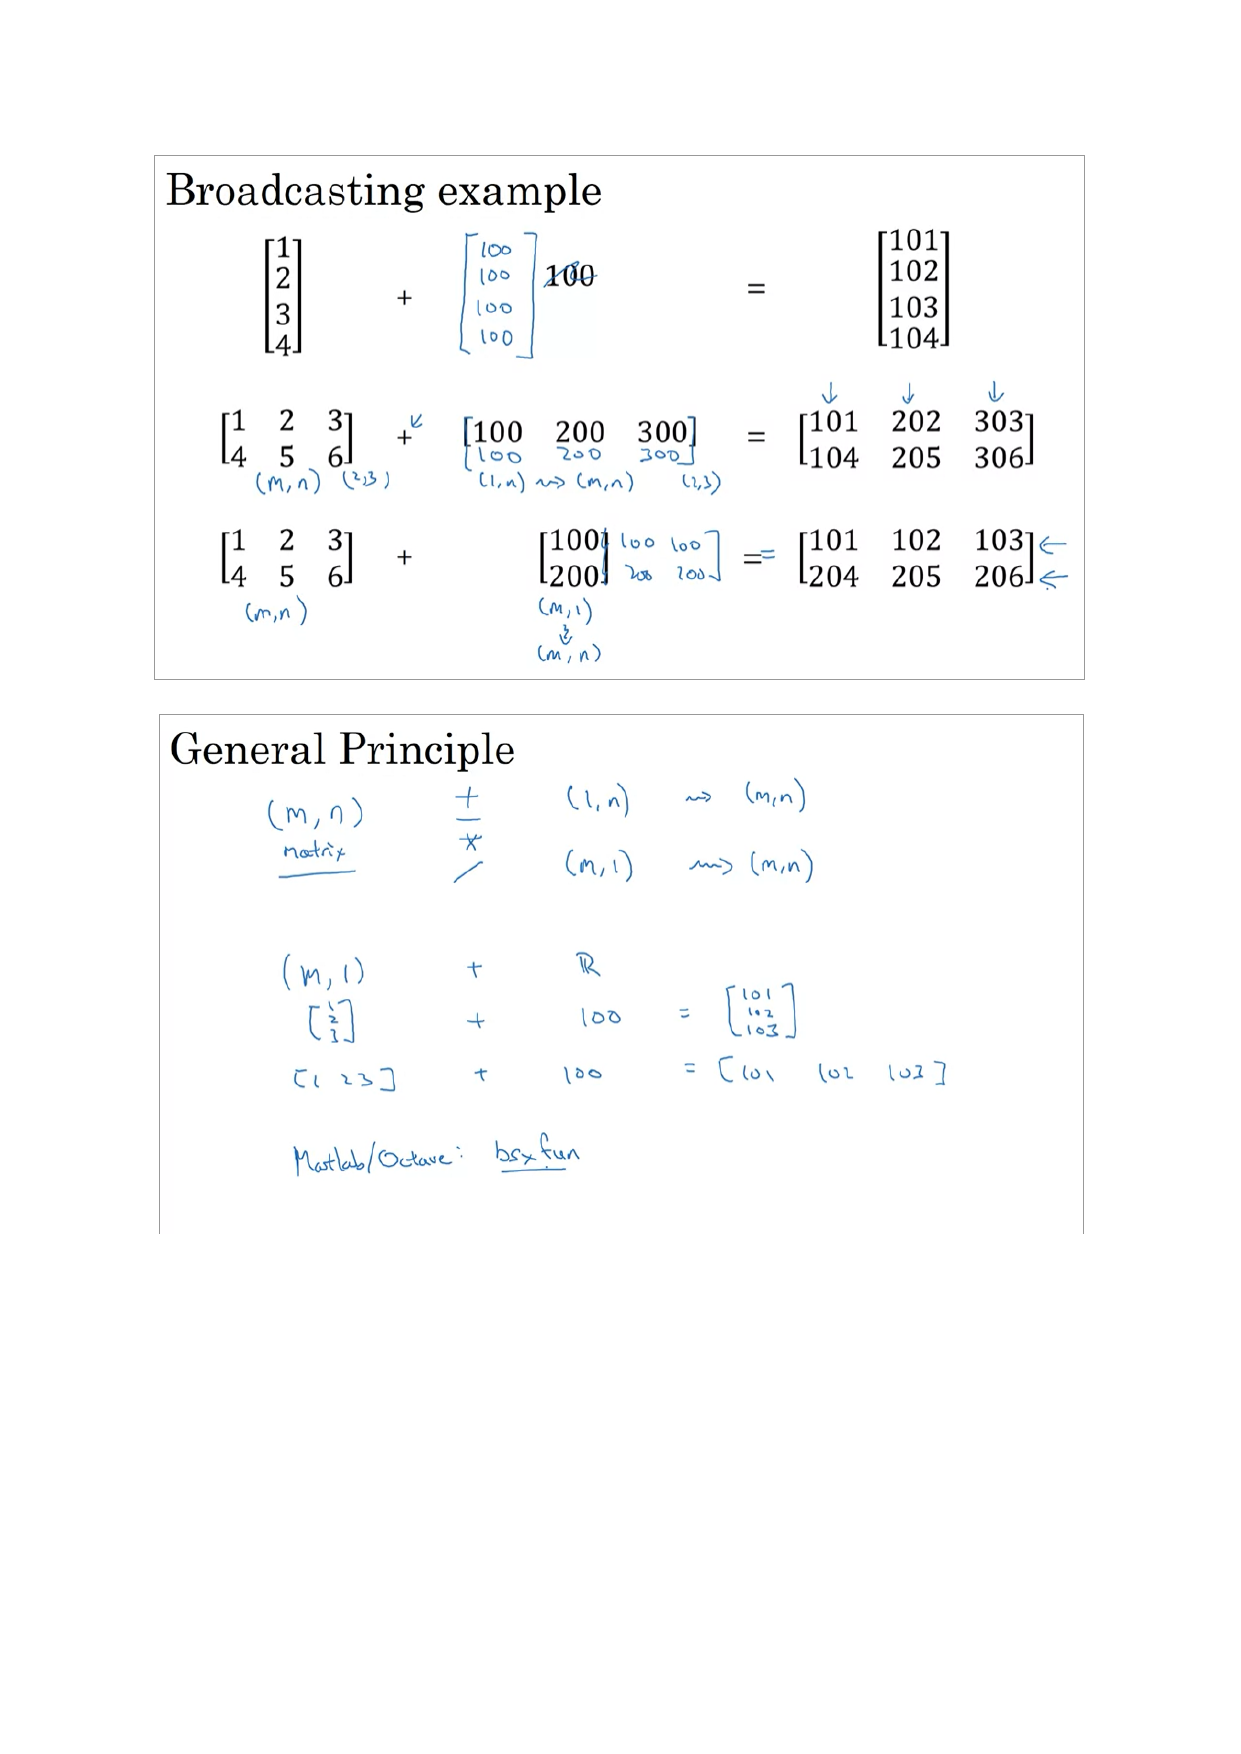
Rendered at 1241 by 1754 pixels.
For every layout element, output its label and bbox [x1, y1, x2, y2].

picture [150, 701, 1091, 1234]
picture [150, 150, 1091, 683]
